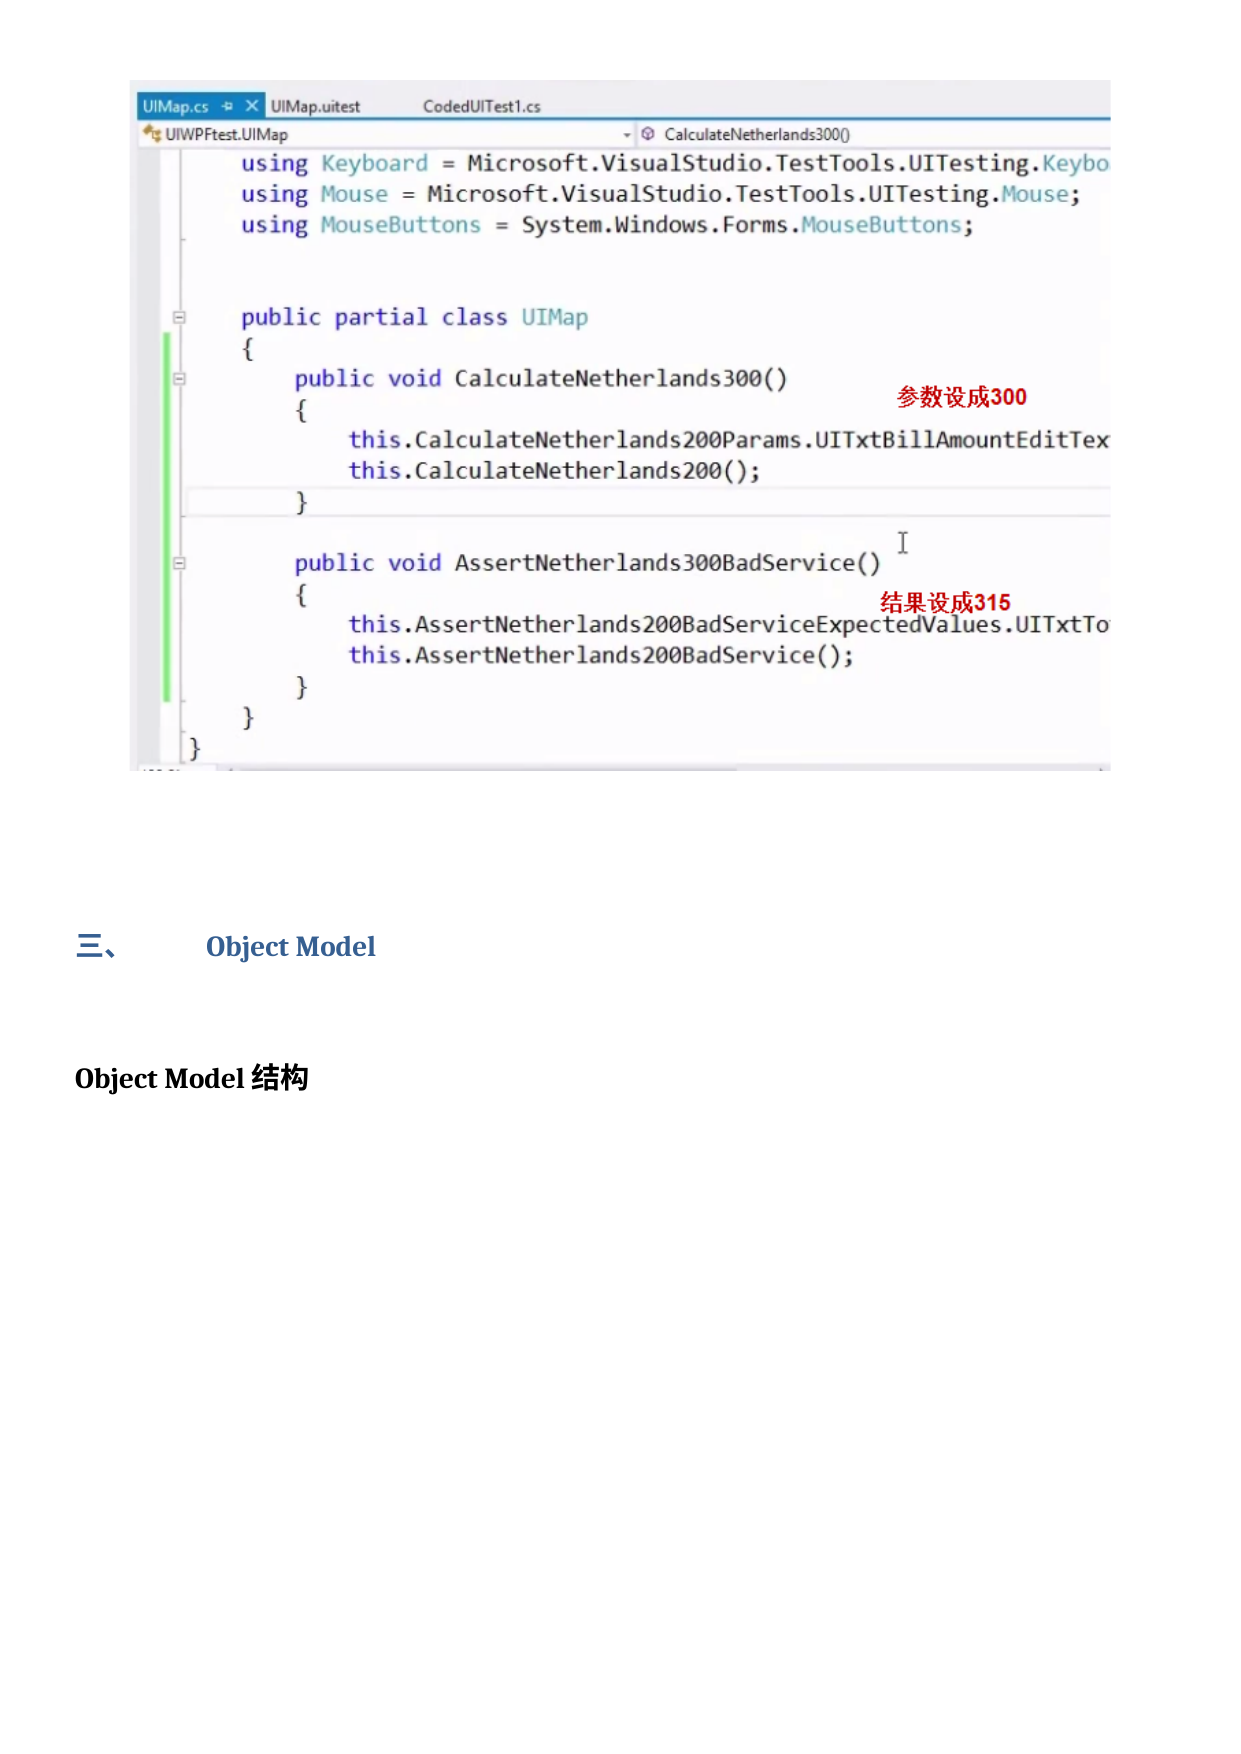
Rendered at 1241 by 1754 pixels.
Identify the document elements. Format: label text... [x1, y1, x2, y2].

subtitle Object Model 结构 [75, 1044, 1165, 1109]
picture [129, 80, 1111, 771]
subtitle Object Model [75, 911, 1165, 976]
